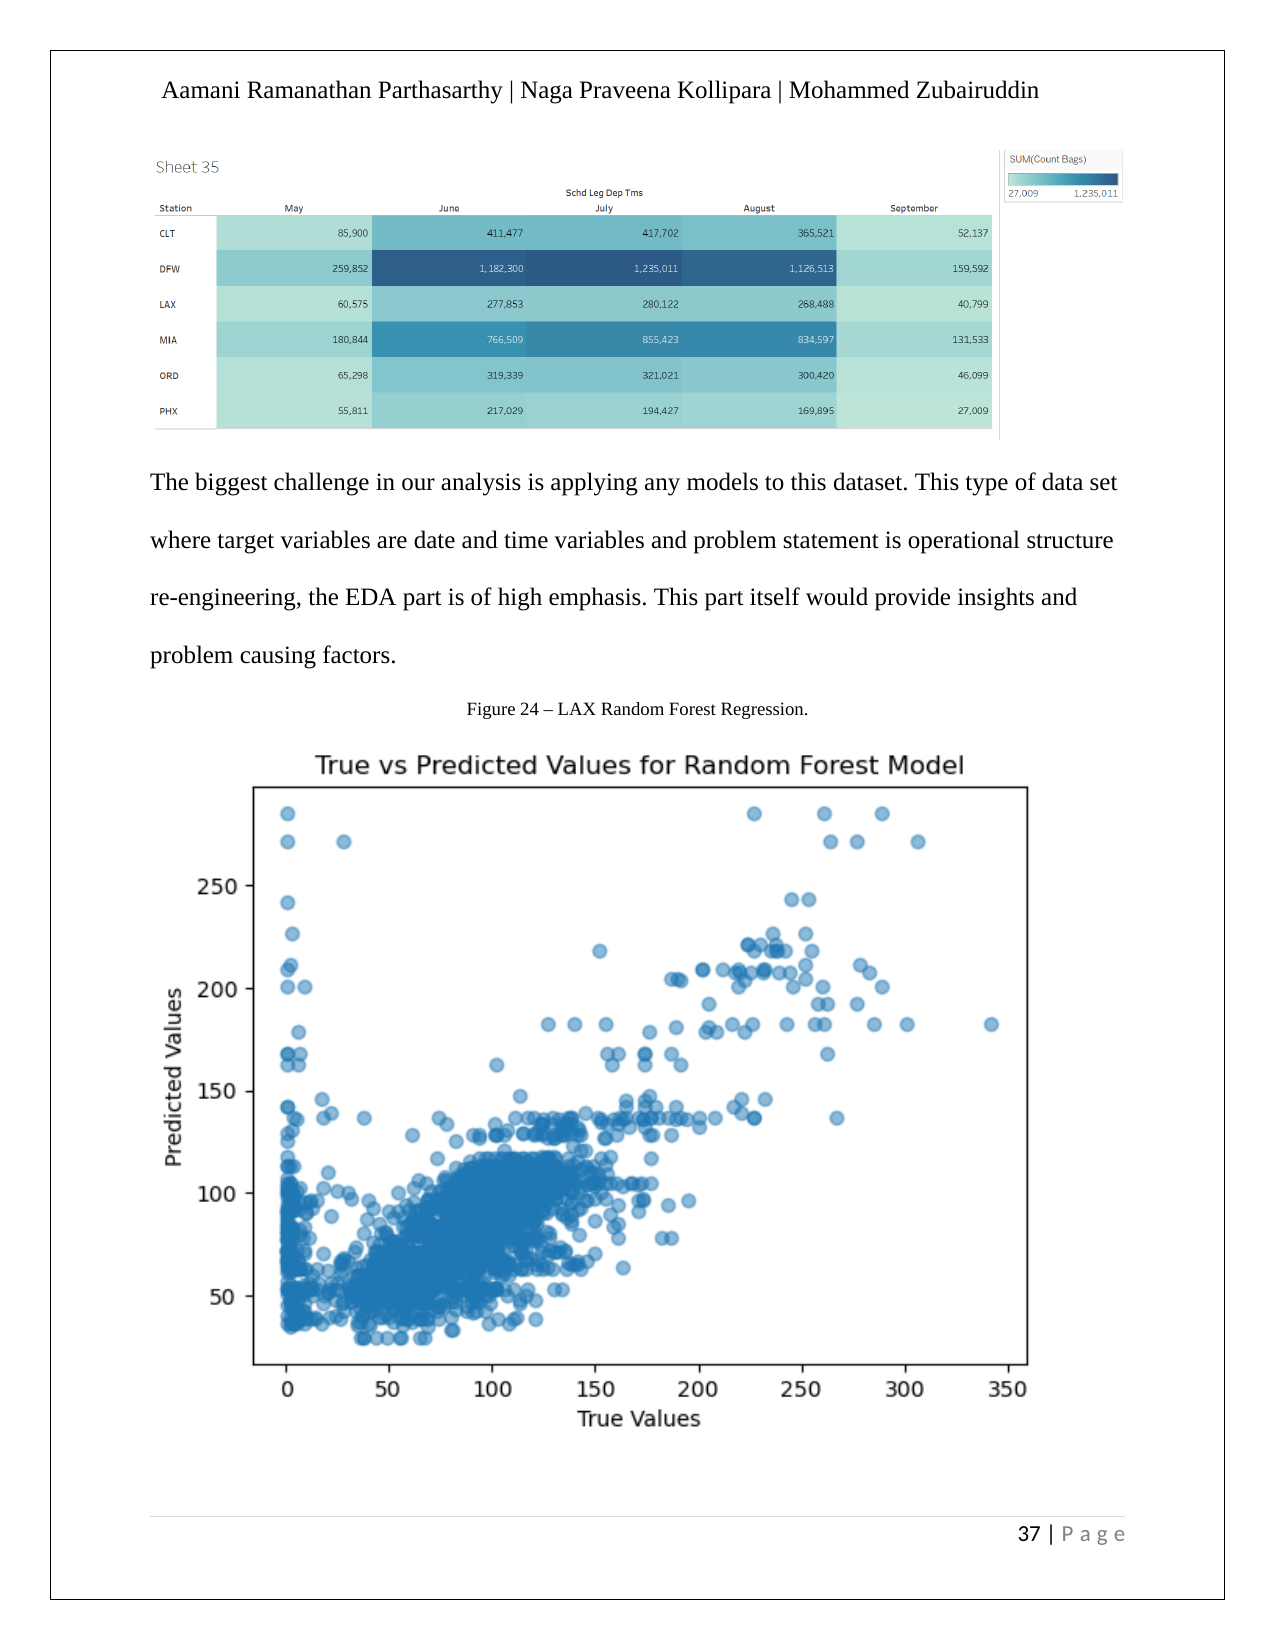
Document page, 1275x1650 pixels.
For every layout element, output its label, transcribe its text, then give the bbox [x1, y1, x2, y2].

text The biggest challenge in our analysis is applying any models to this dataset. This type of data set where target variables are date and time variables and problem statement is operational structure re-engineering, the EDA part is of high emphasis. This part itself would provide insights and problem causing factors. [150, 467, 1125, 669]
picture [150, 150, 1125, 440]
text Figure 24 – LAX Random Forest Regression. [150, 697, 1125, 719]
picture [150, 740, 1044, 1447]
